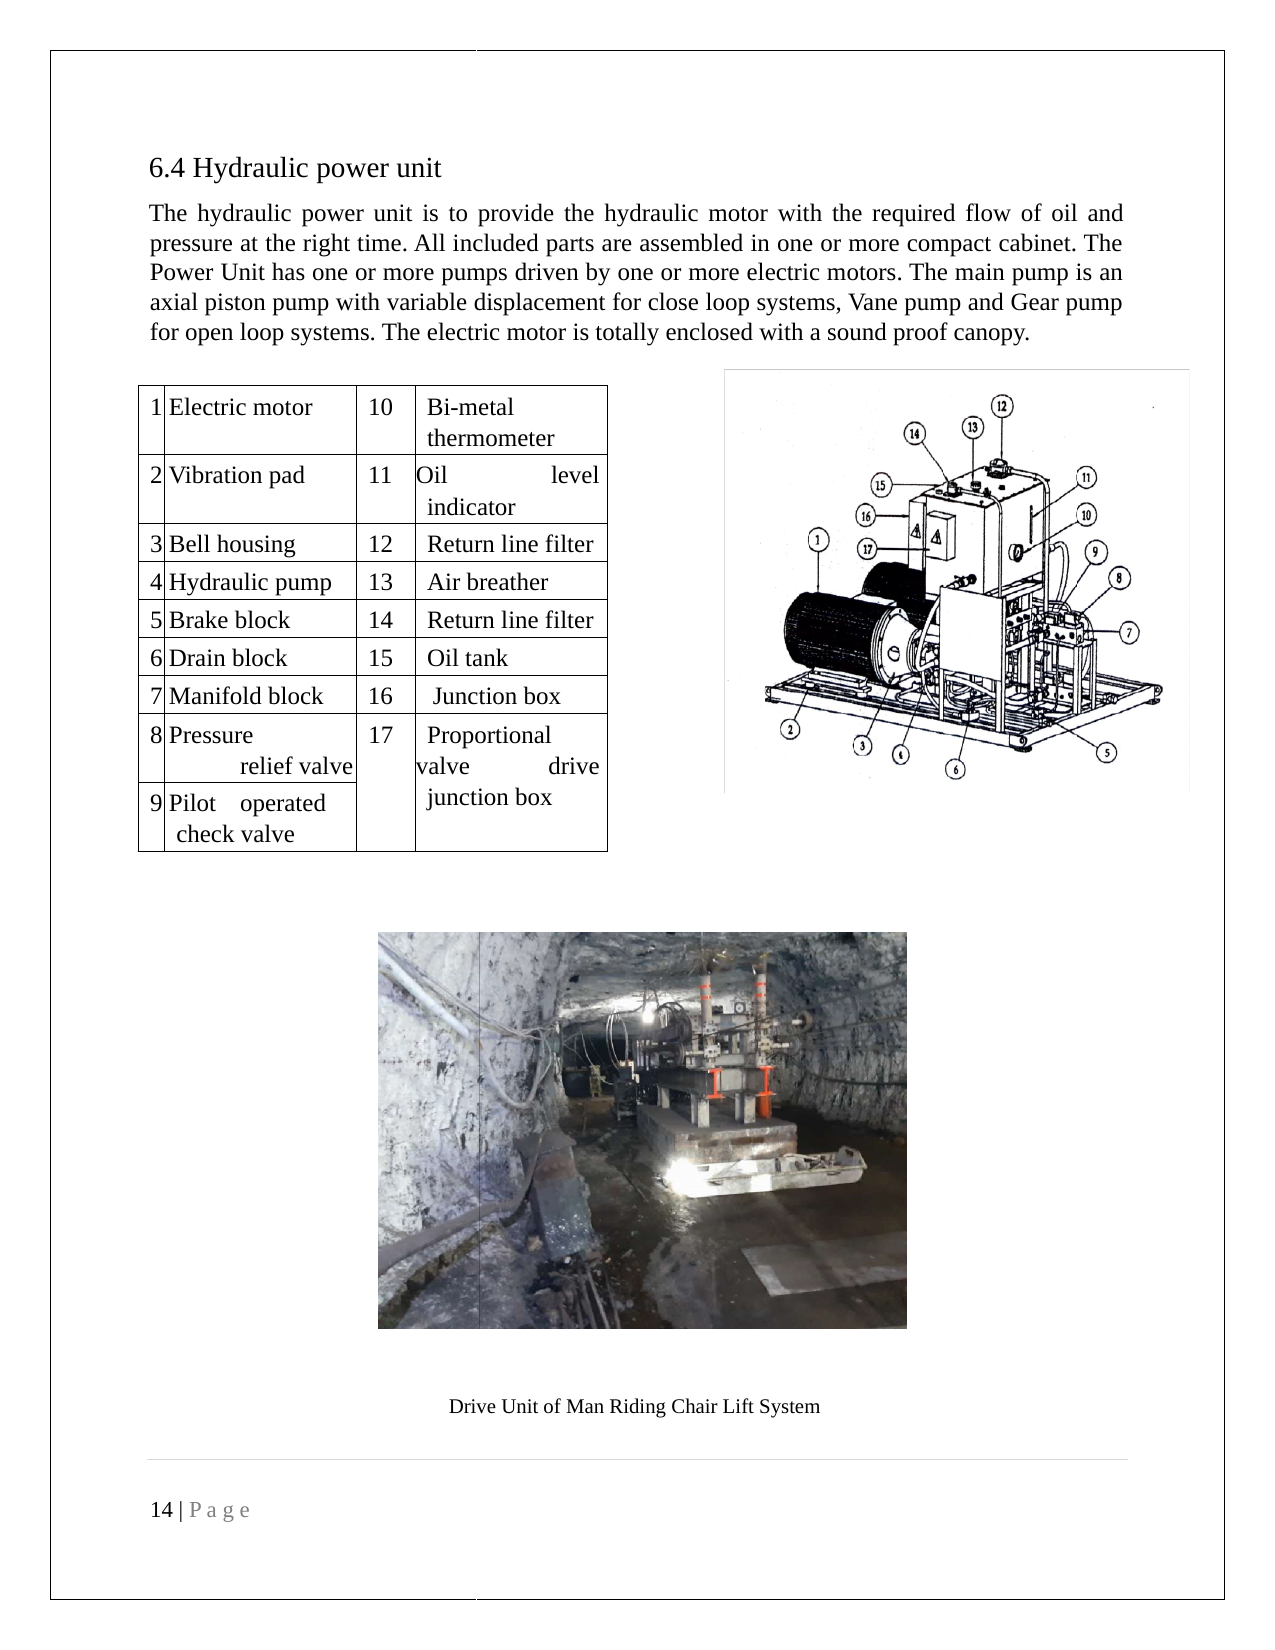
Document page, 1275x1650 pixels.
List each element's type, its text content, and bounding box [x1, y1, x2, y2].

table_header Bi-metal thermometer [416, 386, 607, 454]
table_cell 5 [139, 600, 164, 637]
table_cell 12 [357, 524, 415, 561]
table_cell Bell housing [165, 524, 356, 561]
table_cell 15 [357, 638, 415, 675]
table_cell 13 [357, 562, 415, 599]
table_cell 4 [139, 562, 164, 599]
table_cell Proportional valve drive junction box [416, 714, 607, 851]
table_header 10 [357, 386, 415, 454]
subtitle 6.4 Hydraulic power unit [148, 150, 1124, 183]
table_cell 17 [357, 714, 415, 851]
table_cell 8 [139, 714, 164, 782]
text The hydraulic power unit is to provide the hydraulic motor with the required flow of oil and pressure at the right time. All included parts are assembled in one or more compact cabinet. The Power Unit has one or more pumps driven by one or more electric motors. The main pump is an axial piston pump with variable displacement for close loop systems, Vane pump and Gear pump for open loop systems. The electric motor is totally enclosed with a sound proof canopy. [148, 198, 1124, 345]
table_cell Junction box [416, 676, 607, 713]
table_cell 6 [139, 638, 164, 675]
table_cell 7 [139, 676, 164, 713]
table_cell Pressure relief valve [165, 714, 356, 782]
table_cell 16 [357, 676, 415, 713]
table_cell 2 [139, 455, 164, 523]
picture [723, 367, 1193, 795]
table_cell Manifold block [165, 676, 356, 713]
table_cell 9 [139, 783, 164, 851]
text 14 | P a g e [150, 1496, 1124, 1523]
table_cell 3 [139, 524, 164, 561]
table_cell Return line filter [416, 524, 607, 561]
table_cell Oil level indicator [416, 455, 607, 523]
table_cell Drain block [165, 638, 356, 675]
table_header 1 [139, 386, 164, 454]
table_cell 11 [357, 455, 415, 523]
table_cell Vibration pad [165, 455, 356, 523]
table_cell Pilot operated check valve [165, 783, 356, 851]
table_cell Oil tank [416, 638, 607, 675]
table_cell 14 [357, 600, 415, 637]
table_cell Brake block [165, 600, 356, 637]
table_cell Air breather [416, 562, 607, 599]
table_header Electric motor [165, 386, 356, 454]
table_cell Return line filter [416, 600, 607, 637]
picture [377, 931, 907, 1329]
text Drive Unit of Man Riding Chair Lift System [225, 1394, 1124, 1418]
table_cell Hydraulic pump [165, 562, 356, 599]
